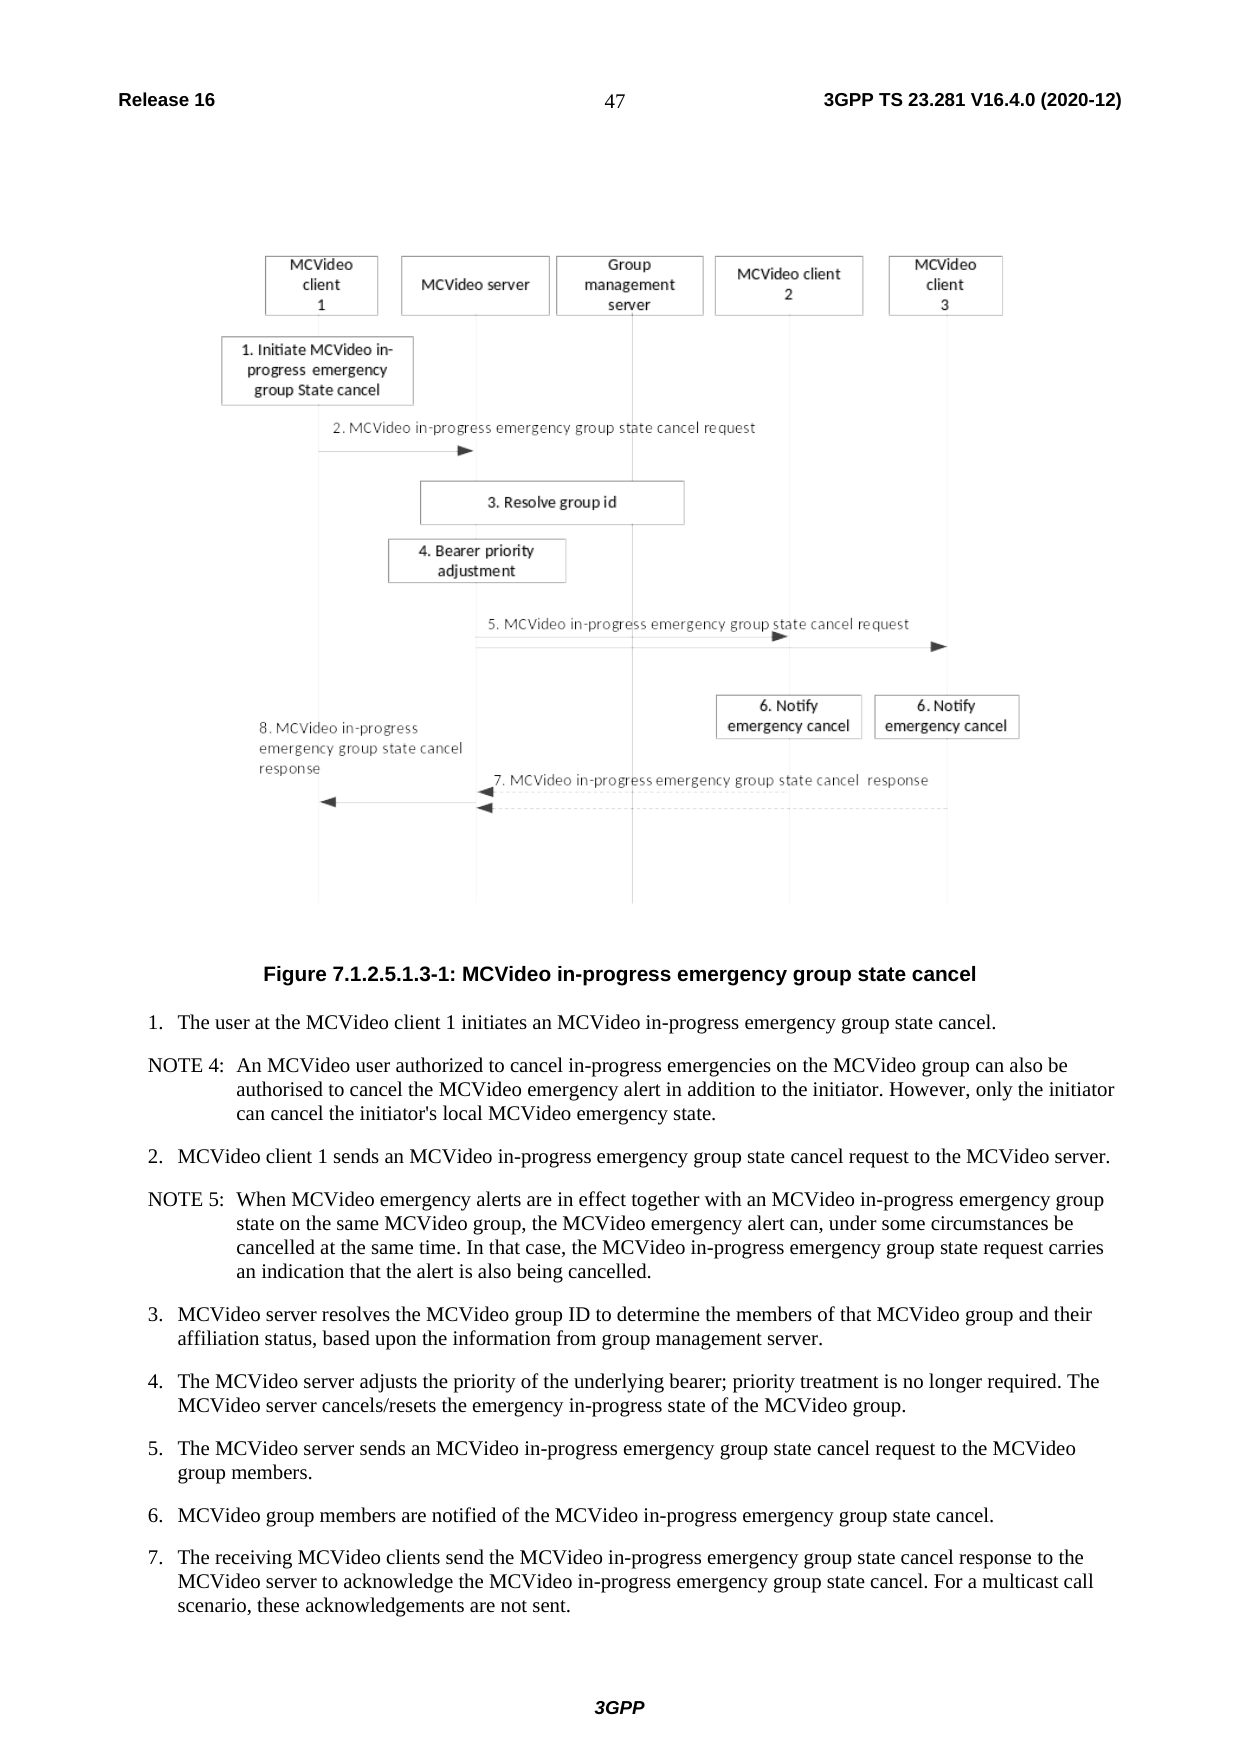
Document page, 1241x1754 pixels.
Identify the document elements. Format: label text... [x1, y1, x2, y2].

text 6. MCVideo group members are notified of the MCVideo in-progress emergency group state cancel. [148, 1502, 1122, 1527]
text NOTE 5: When MCVideo emergency alerts are in effect together with an MCVideo in-progress emergency group state on the same MCVideo group, the MCVideo emergency alert can, under some circumstances be cancelled at the same time. In that case, the MCVideo in-progress emergency group state request carries an indication that the alert is also being cancelled. [148, 1187, 1122, 1283]
text 2. MCVideo client 1 sends an MCVideo in-progress emergency group state cancel request to the MCVideo server. [148, 1144, 1122, 1168]
text 5. The MCVideo server sends an MCVideo in-progress emergency group state cancel request to the MCVideo group members. [148, 1436, 1122, 1484]
text NOTE 4: An MCVideo user authorized to cancel in-progress emergencies on the MCVideo group can also be authorised to cancel the MCVideo emergency alert in addition to the initiator. However, only the initiator can cancel the initiator's local MCVideo emergency state. [148, 1053, 1122, 1125]
text Figure 7.1.2.5.1.3-1: MCVideo in-progress emergency group state cancel [118, 961, 1122, 985]
text 3. MCVideo server resolves the MCVideo group ID to determine the members of that MCVideo group and their affiliation status, based upon the information from group management server. [148, 1302, 1122, 1350]
text 4. The MCVideo server adjusts the priority of the underlying bearer; priority treatment is no longer required. The MCVideo server cancels/resets the emergency in-progress state of the MCVideo group. [148, 1369, 1122, 1417]
text 7. The receiving MCVideo clients send the MCVideo in-progress emergency group state cancel response to the MCVideo server to acknowledge the MCVideo in-progress emergency group state cancel. For a multicast call scenario, these acknowledgements are not sent. [148, 1545, 1122, 1617]
text 1. The user at the MCVideo client 1 initiates an MCVideo in-progress emergency group state cancel. [148, 1010, 1122, 1034]
